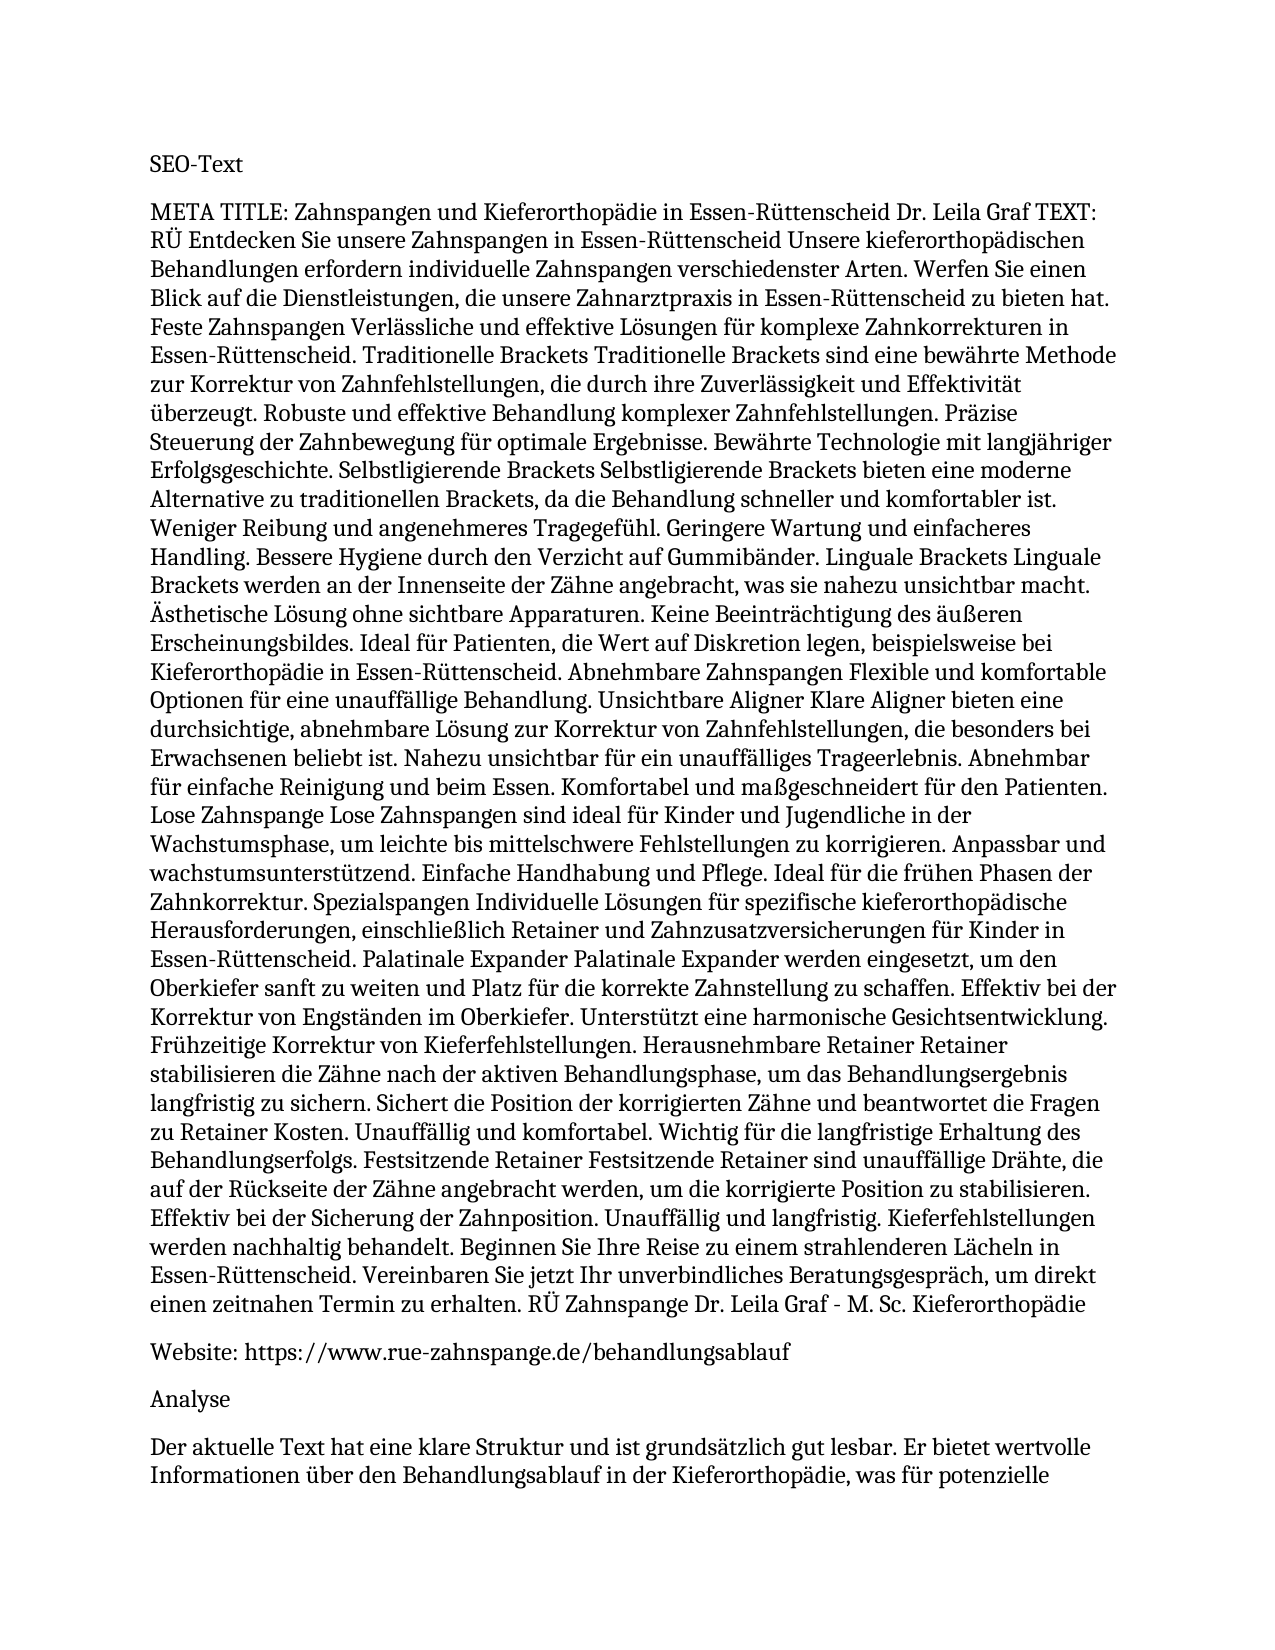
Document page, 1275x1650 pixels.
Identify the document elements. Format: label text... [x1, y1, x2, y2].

text SEO-Text [150, 150, 1125, 179]
text Analyse [150, 1385, 1125, 1414]
text Website: https://www.rue-zahnspange.de/behandlungsablauf [150, 1337, 1125, 1366]
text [150, 1432, 1125, 1490]
text META TITLE: Zahnspangen und Kieferorthopädie in Essen-Rüttenscheid Dr. Leila Graf TEXT: RÜ Entdecken Sie unsere Zahnspangen in Essen-Rüttenscheid Unsere kieferorthopädischen Behandlungen erfordern individuelle Zahnspangen verschiedenster Arten. Werfen Sie einen Blick auf die Dienstleistungen, die unsere Zahnarztpraxis in Essen-Rüttenscheid zu bieten hat. Feste Zahnspangen Verlässliche und effektive Lösungen für komplexe Zahnkorrekturen in Essen-Rüttenscheid. Traditionelle Brackets Traditionelle Brackets sind eine bewährte Methode zur Korrektur von Zahnfehlstellungen, die durch ihre Zuverlässigkeit und Effektivität überzeugt. Robuste und effektive Behandlung komplexer Zahnfehlstellungen. Präzise Steuerung der Zahnbewegung für optimale Ergebnisse. Bewährte Technologie mit langjähriger Erfolgsgeschichte. Selbstligierende Brackets Selbstligierende Brackets bieten eine moderne Alternative zu traditionellen Brackets, da die Behandlung schneller und komfortabler ist. Weniger Reibung und angenehmeres Tragegefühl. Geringere Wartung und einfacheres Handling. Bessere Hygiene durch den Verzicht auf Gummibänder. Linguale Brackets Linguale Brackets werden an der Innenseite der Zähne angebracht, was sie nahezu unsichtbar macht. Ästhetische Lösung ohne sichtbare Apparaturen. Keine Beeinträchtigung des äußeren Erscheinungsbildes. Ideal für Patienten, die Wert auf Diskretion legen, beispielsweise bei Kieferorthopädie in Essen-Rüttenscheid. Abnehmbare Zahnspangen Flexible und komfortable Optionen für eine unauffällige Behandlung. Unsichtbare Aligner Klare Aligner bieten eine durchsichtige, abnehmbare Lösung zur Korrektur von Zahnfehlstellungen, die besonders bei Erwachsenen beliebt ist. Nahezu unsichtbar für ein unauffälliges Trageerlebnis. Abnehmbar für einfache Reinigung und beim Essen. Komfortabel und maßgeschneidert für den Patienten. Lose Zahnspange Lose Zahnspangen sind ideal für Kinder und Jugendliche in der Wachstumsphase, um leichte bis mittelschwere Fehlstellungen zu korrigieren. Anpassbar und wachstumsunterstützend. Einfache Handhabung und Pflege. Ideal für die frühen Phasen der Zahnkorrektur. Spezialspangen Individuelle Lösungen für spezifische kieferorthopädische Herausforderungen, einschließlich Retainer und Zahnzusatzversicherungen für Kinder in Essen-Rüttenscheid. Palatinale Expander Palatinale Expander werden eingesetzt, um den Oberkiefer sanft zu weiten und Platz für die korrekte Zahnstellung zu schaffen. Effektiv bei der Korrektur von Engständen im Oberkiefer. Unterstützt eine harmonische Gesichtsentwicklung. Frühzeitige Korrektur von Kieferfehlstellungen. Herausnehmbare Retainer Retainer stabilisieren die Zähne nach der aktiven Behandlungsphase, um das Behandlungsergebnis langfristig zu sichern. Sichert die Position der korrigierten Zähne und beantwortet die Fragen zu Retainer Kosten. Unauffällig und komfortabel. Wichtig für die langfristige Erhaltung des Behandlungserfolgs. Festsitzende Retainer Festsitzende Retainer sind unauffällige Drähte, die auf der Rückseite der Zähne angebracht werden, um die korrigierte Position zu stabilisieren. Effektiv bei der Sicherung der Zahnposition. Unauffällig und langfristig. Kieferfehlstellungen werden nachhaltig behandelt. Beginnen Sie Ihre Reise zu einem strahlenderen Lächeln in Essen-Rüttenscheid. Vereinbaren Sie jetzt Ihr unverbindliches Beratungsgespräch, um direkt einen zeitnahen Termin zu erhalten. RÜ Zahnspange Dr. Leila Graf - M. Sc. Kieferorthopädie [150, 197, 1125, 1319]
